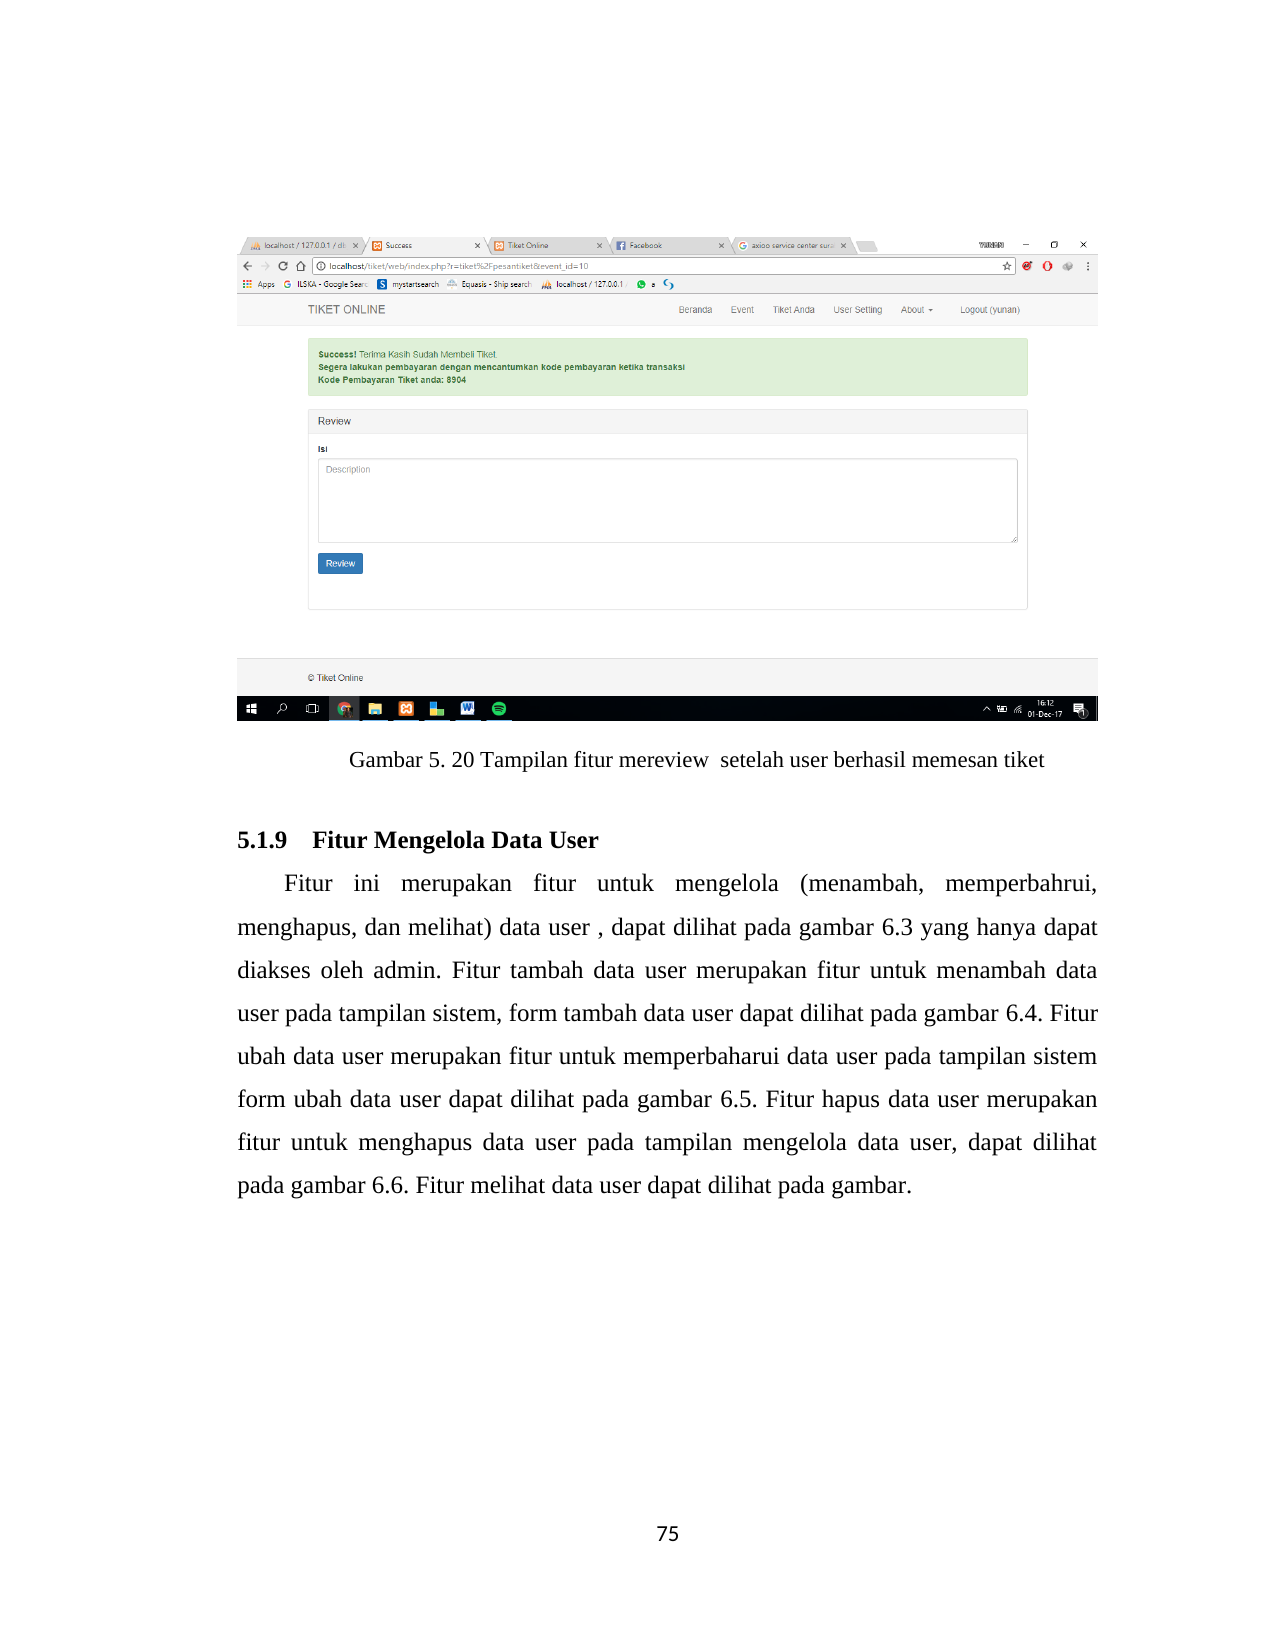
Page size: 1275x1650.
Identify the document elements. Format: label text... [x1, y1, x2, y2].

text Fitur ini merupakan fitur untuk mengelola (menambah, memperbahrui, menghapus, dan melihat) data user , dapat dilihat pada gambar 6.3 yang hanya dapat diakses oleh admin. Fitur tambah data user merupakan fitur untuk menambah data user pada tampilan sistem, form tambah data user dapat dilihat pada gambar 6.4. Fitur ubah data user merupakan fitur untuk memperbaharui data user pada tampilan sistem form ubah data user dapat dilihat pada gambar 6.5. Fitur hapus data user merupakan fitur untuk menghapus data user pada tampilan mengelola data user, dapat dilihat pada gambar 6.6. Fitur melihat data user dapat dilihat pada gambar. [237, 868, 1098, 1199]
picture [237, 237, 1098, 721]
subtitle Fitur Mengelola Data User [237, 825, 1098, 854]
